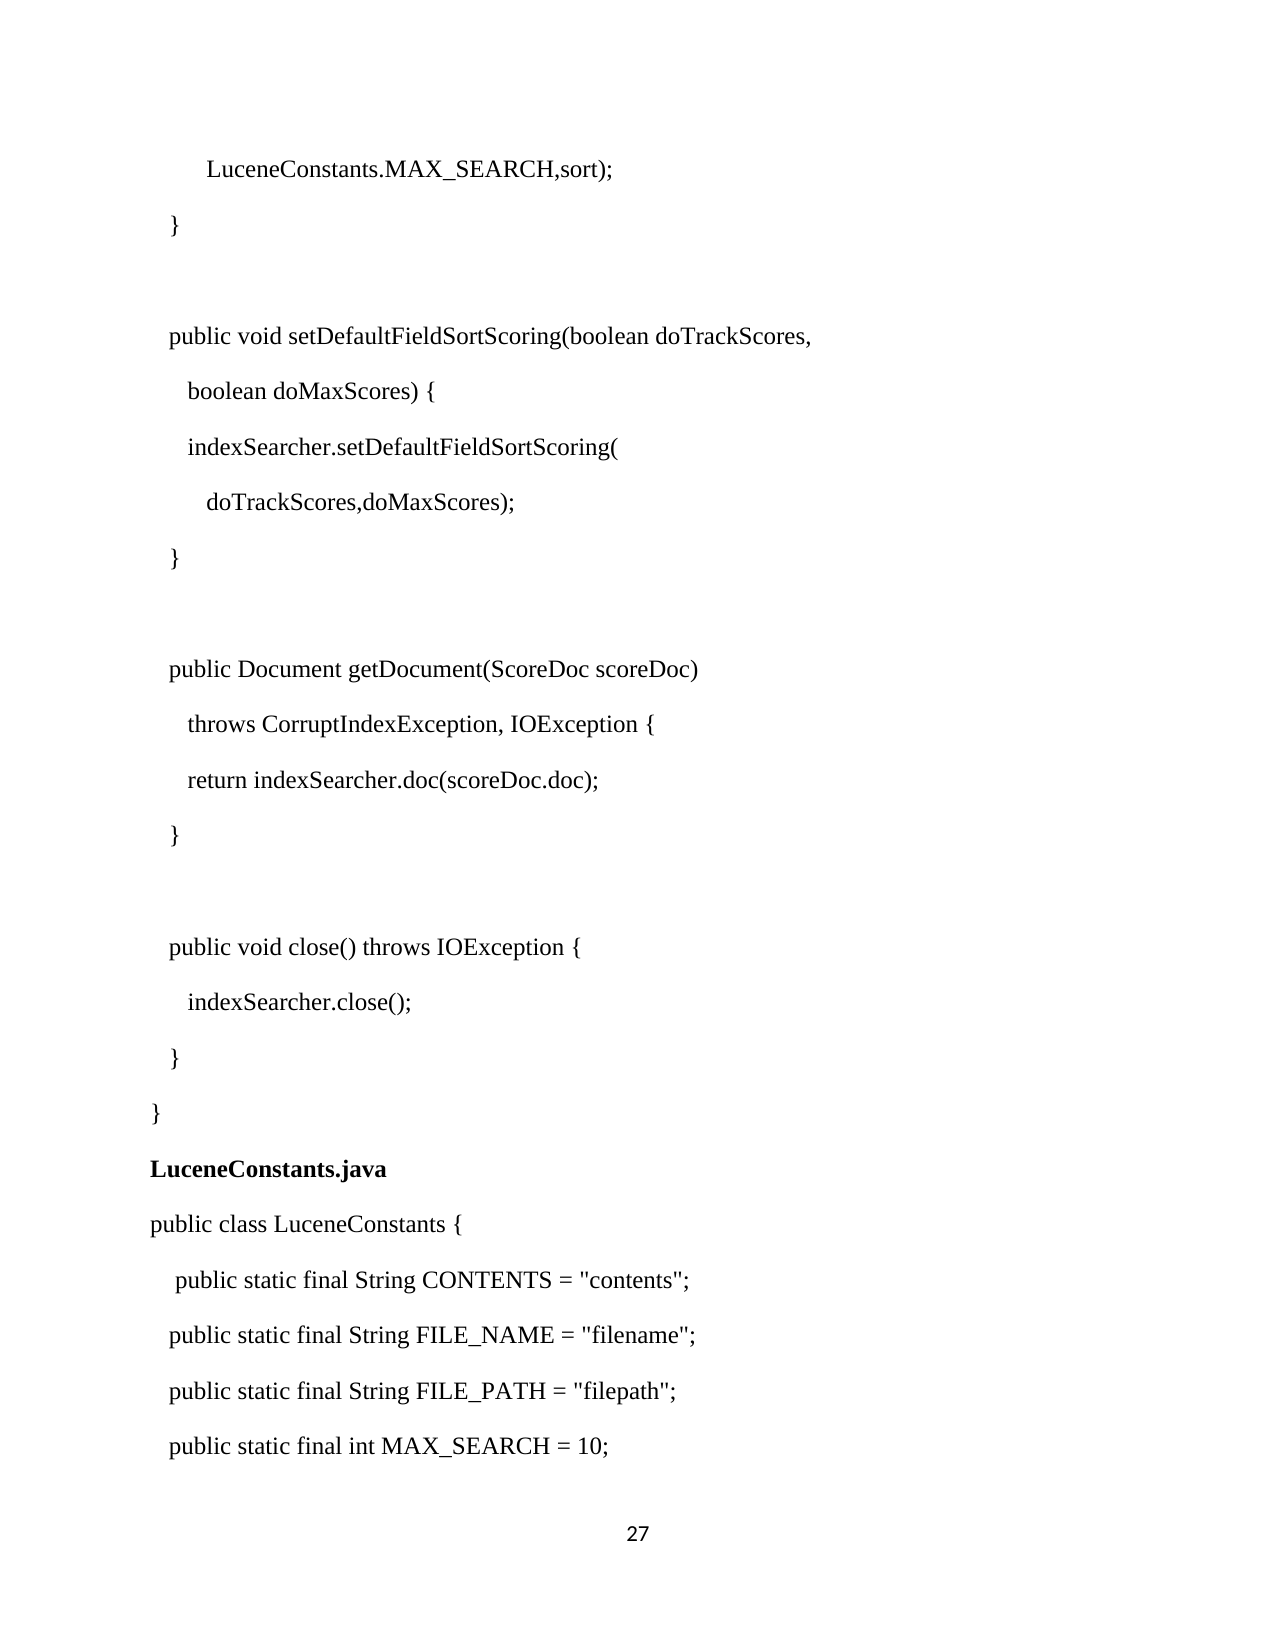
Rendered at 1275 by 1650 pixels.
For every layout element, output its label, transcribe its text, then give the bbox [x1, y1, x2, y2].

text return indexSearcher.doc(scoreDoc.doc); [150, 761, 1125, 795]
text } [150, 1094, 1125, 1128]
text } [150, 816, 1125, 851]
text throws CorruptIndexException, IOException { [150, 705, 1125, 740]
text indexSearcher.close(); [150, 983, 1125, 1017]
text public void setDefaultFieldSortScoring(boolean doTrackScores, [150, 317, 1125, 351]
text LuceneConstants.MAX_SEARCH,sort); [150, 150, 1125, 185]
text indexSearcher.setDefaultFieldSortScoring( [150, 428, 1125, 462]
text public void close() throws IOException { [150, 927, 1125, 962]
text boolean doMaxScores) { [150, 372, 1125, 407]
text public static final String FILE_NAME = "filename"; [150, 1316, 1125, 1351]
text } [150, 206, 1125, 240]
text public static final String FILE_PATH = "filepath"; [150, 1371, 1125, 1406]
text } [150, 539, 1125, 573]
text public Document getDocument(ScoreDoc scoreDoc) [150, 650, 1125, 684]
text doTrackScores,doMaxScores); [150, 483, 1125, 518]
text public class LuceneConstants { [150, 1205, 1125, 1239]
text public static final String CONTENTS = "contents"; [150, 1260, 1125, 1295]
text public static final int MAX_SEARCH = 10; [150, 1427, 1125, 1462]
text } [150, 1038, 1125, 1073]
text LuceneConstants.java [150, 1149, 1125, 1184]
